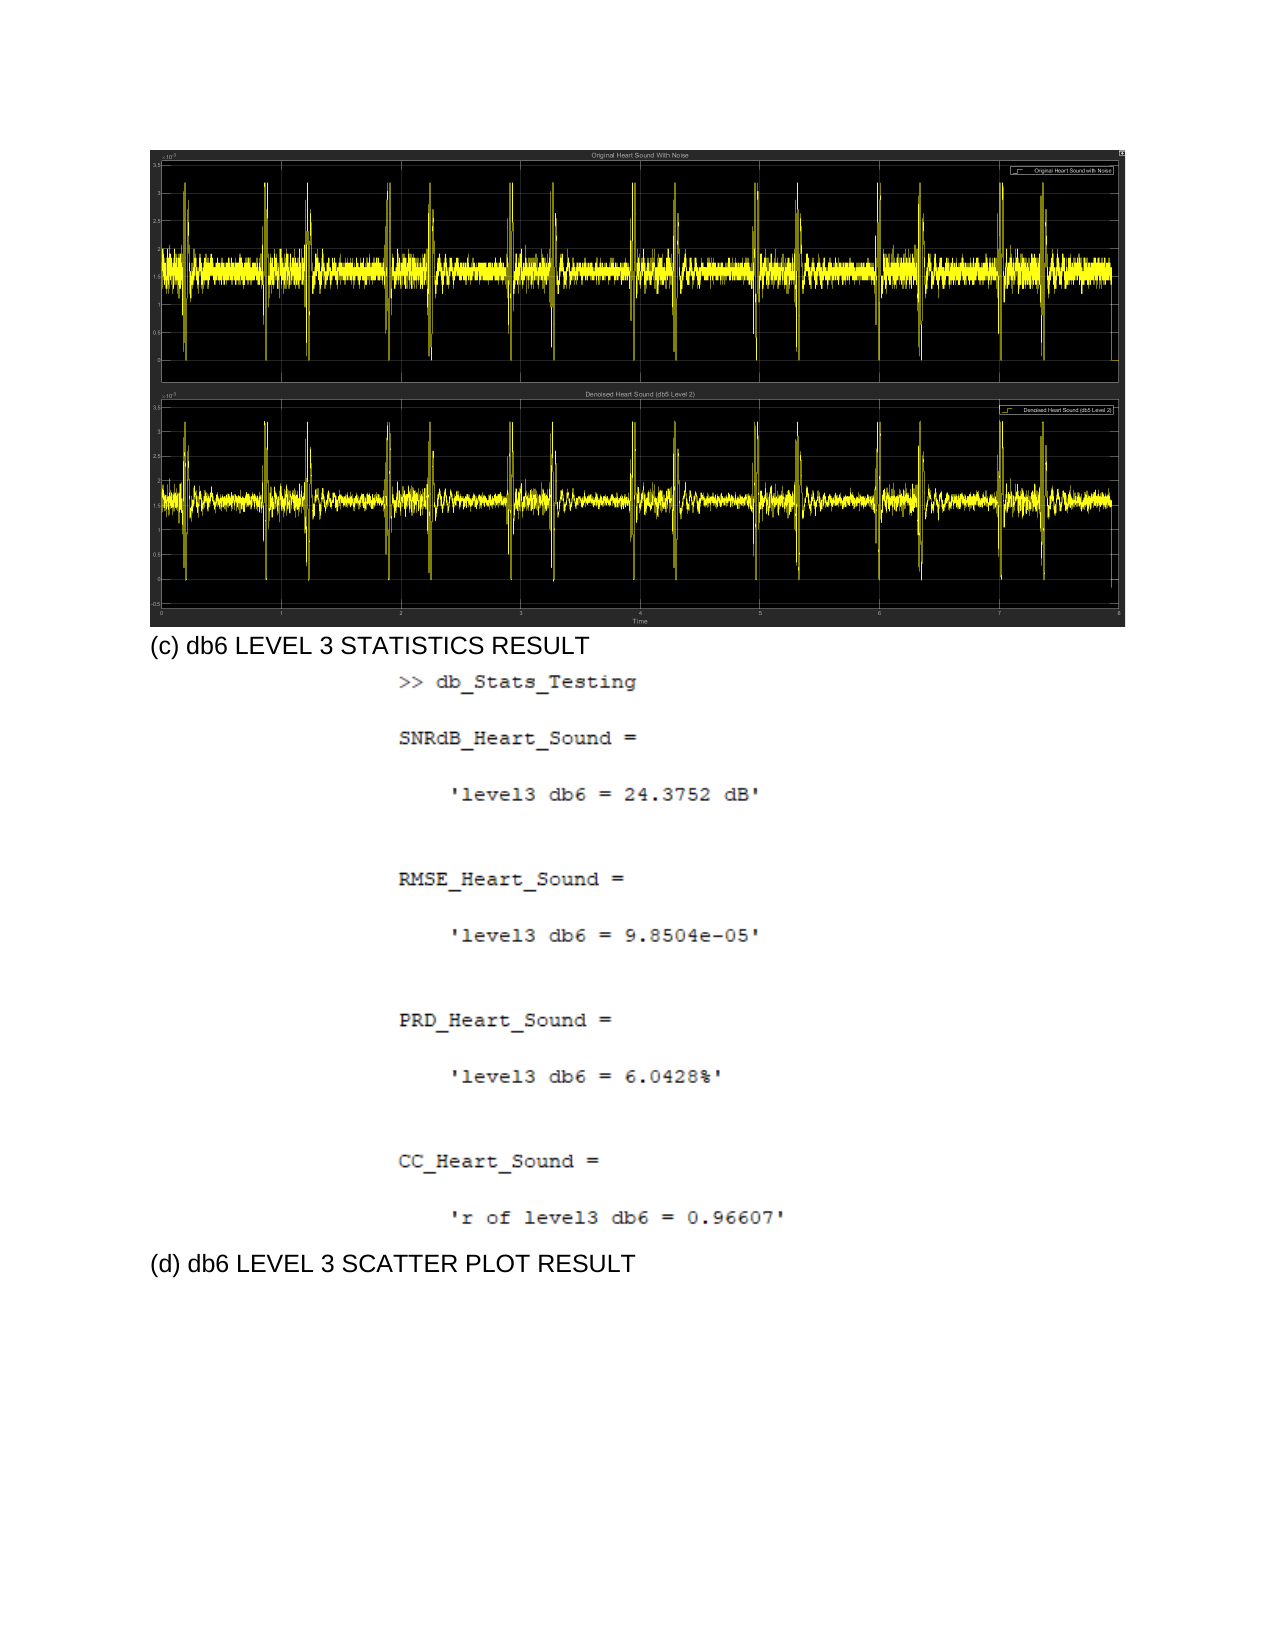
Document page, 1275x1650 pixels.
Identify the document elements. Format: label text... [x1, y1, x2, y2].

text (c) db6 LEVEL 3 STATISTICS RESULT [150, 631, 1125, 660]
text (d) db6 LEVEL 3 SCATTER PLOT RESULT [150, 1249, 1125, 1278]
picture [150, 150, 1125, 627]
picture [394, 663, 881, 1246]
